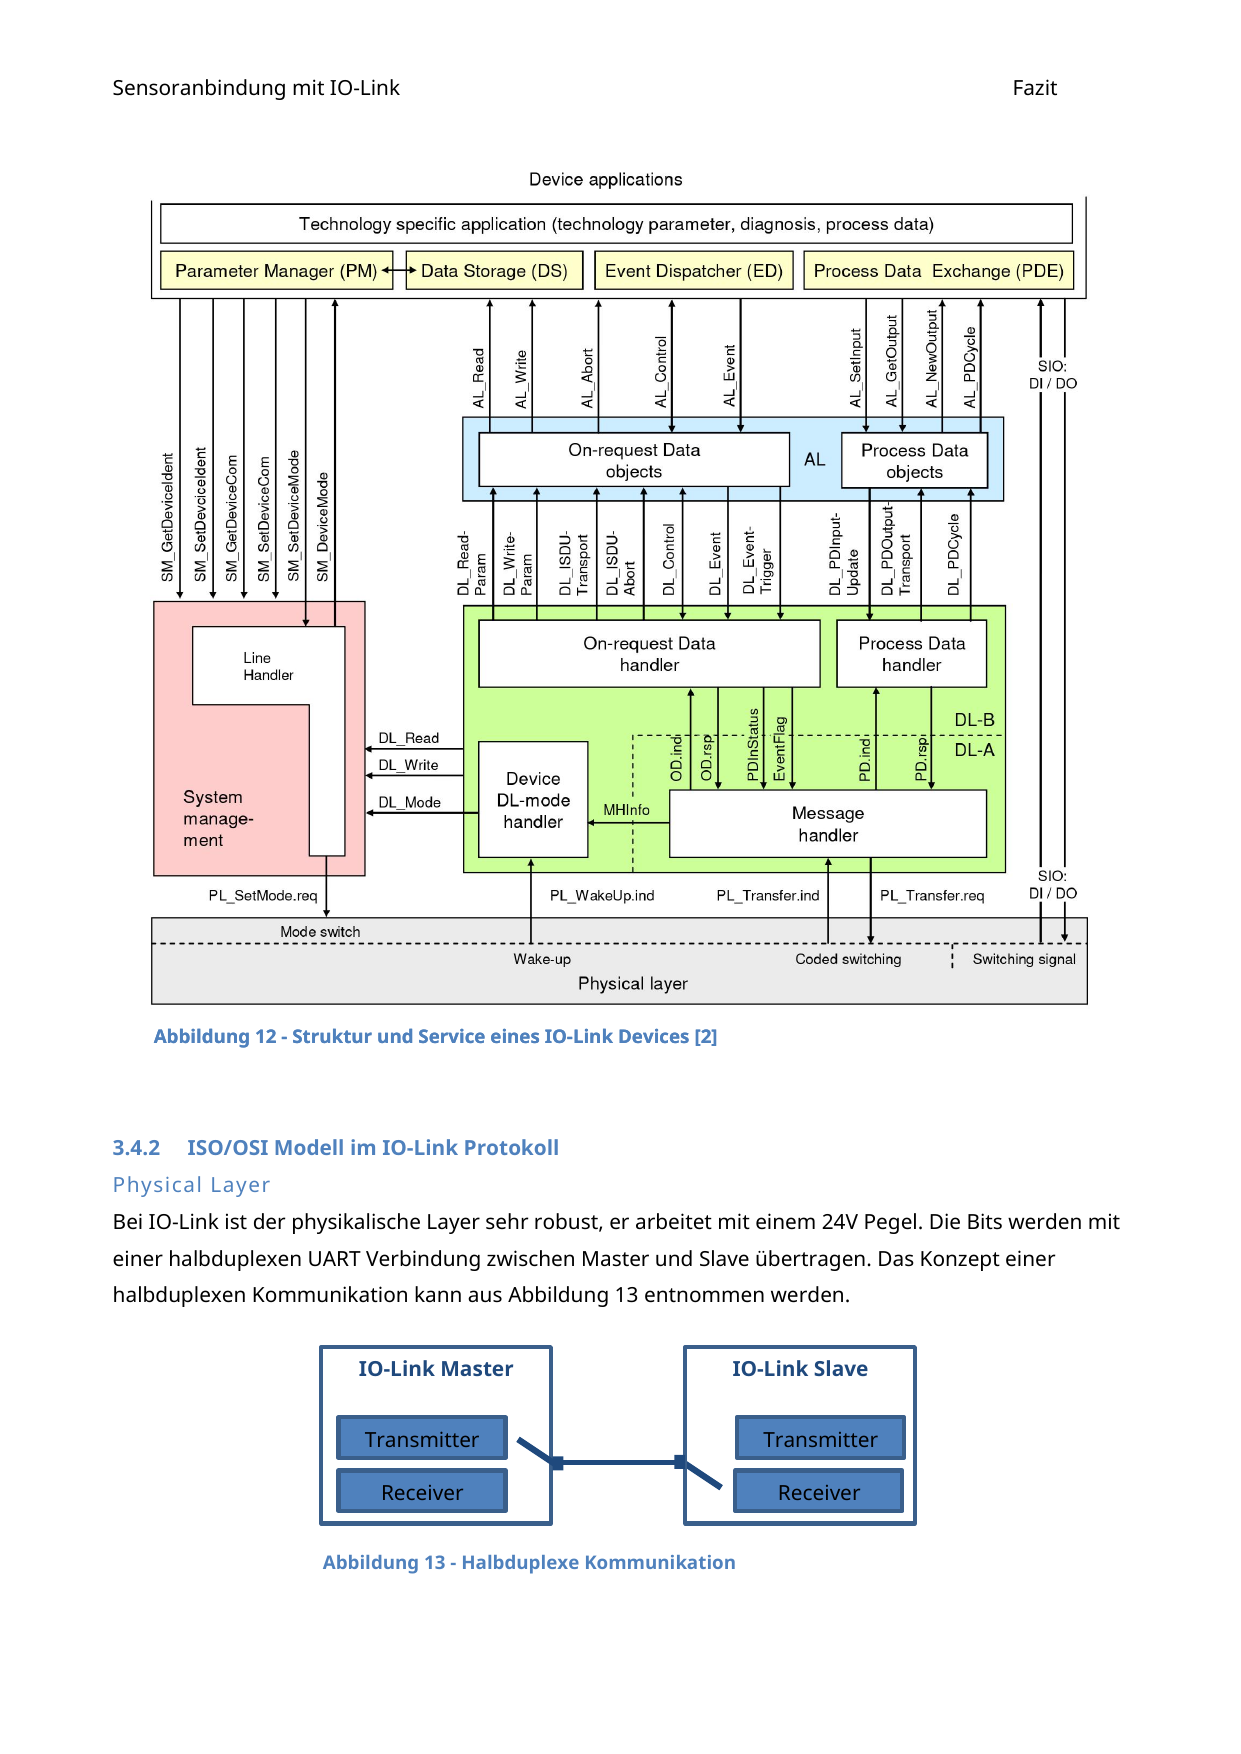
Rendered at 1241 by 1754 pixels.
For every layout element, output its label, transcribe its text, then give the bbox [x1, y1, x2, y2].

picture [112, 150, 1121, 1030]
subtitle ISO/OSI Modell im IO-Link Protokoll [112, 1133, 1128, 1161]
text Physical Layer Bei IO-Link ist der physikalische Layer sehr robust, er arbeitet mit einem 24V Pegel. Die Bits werden mit einer halbduplexen UART Verbindung zwischen Master und Slave übertragen. Das Konzept einer halbduplexen Kommunikation kann aus Abbildung 13 entnommen werden. [112, 1170, 1128, 1309]
